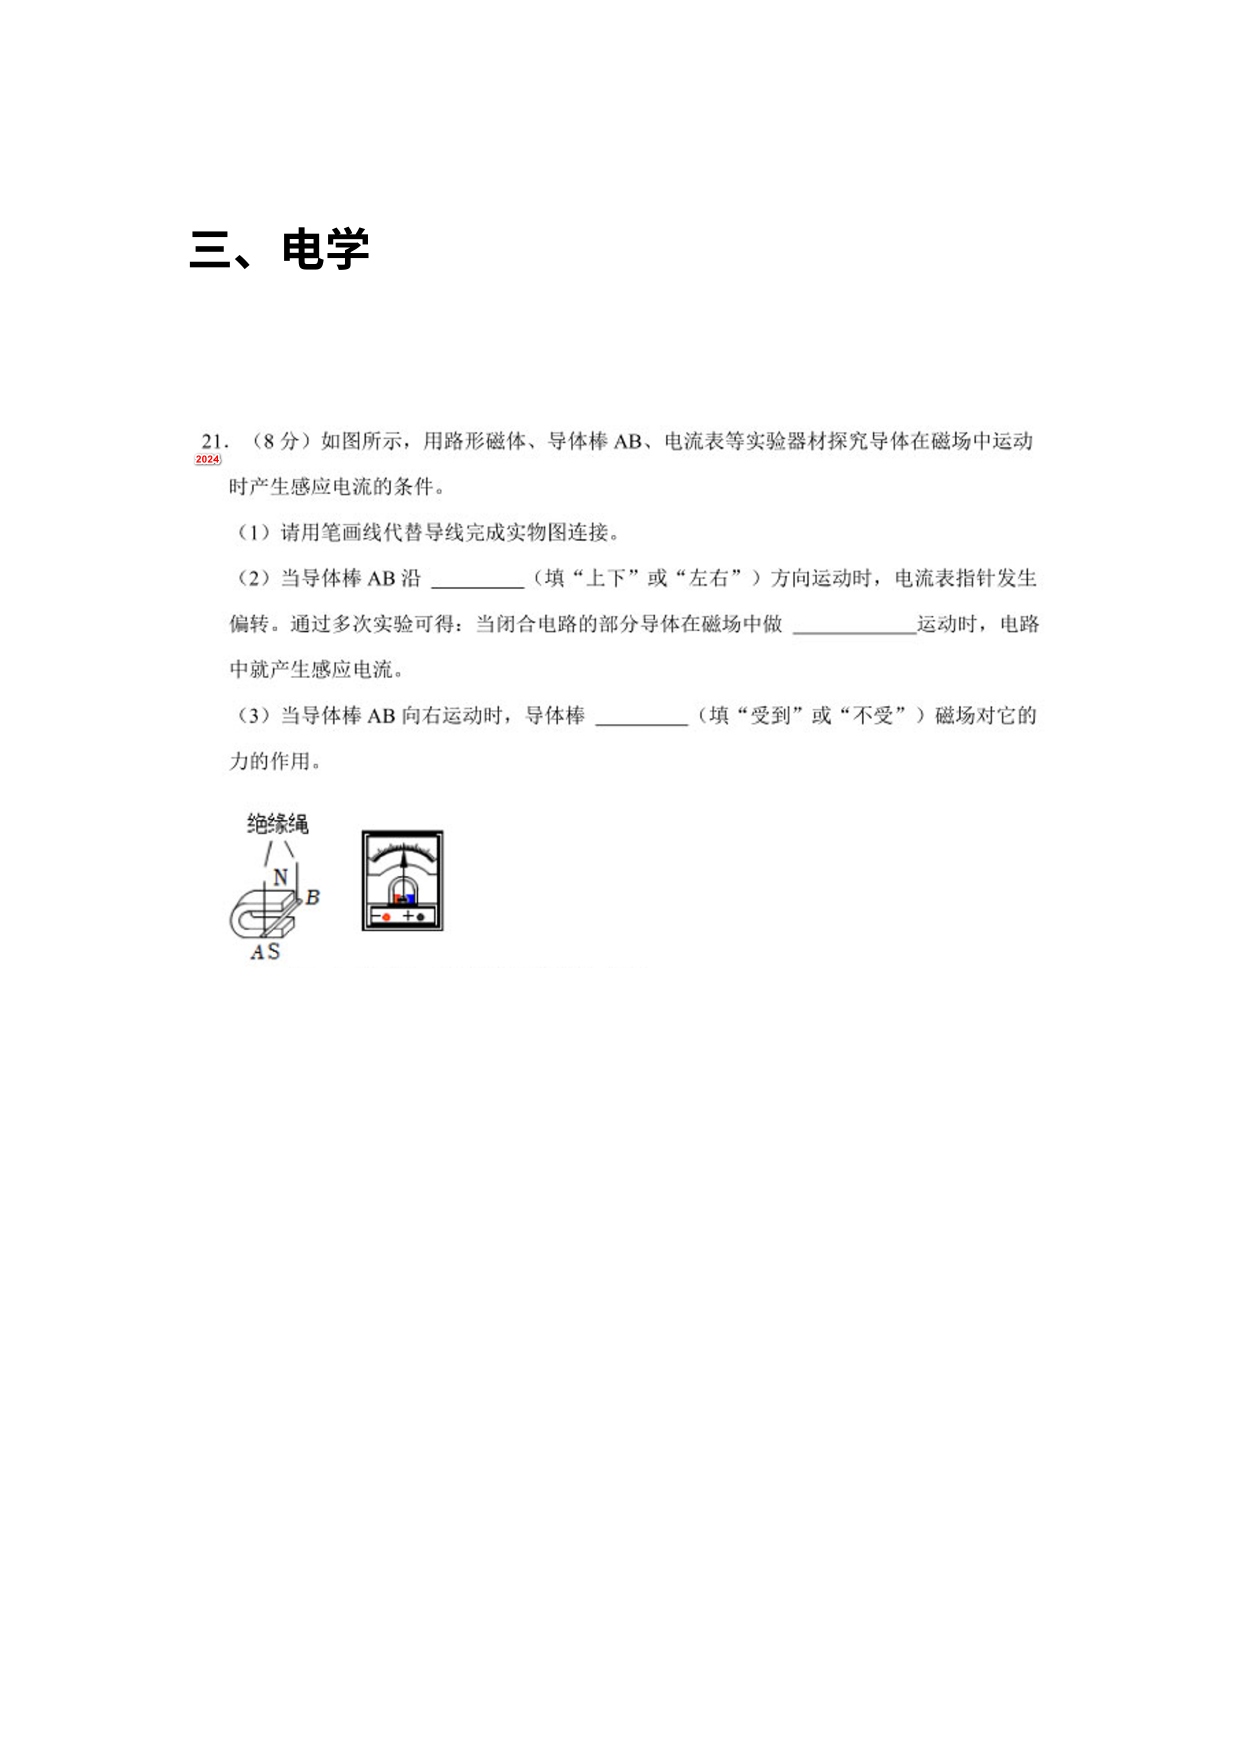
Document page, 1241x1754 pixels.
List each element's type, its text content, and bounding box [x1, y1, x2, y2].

picture [187, 422, 1053, 968]
subtitle 电学 [187, 197, 1053, 295]
